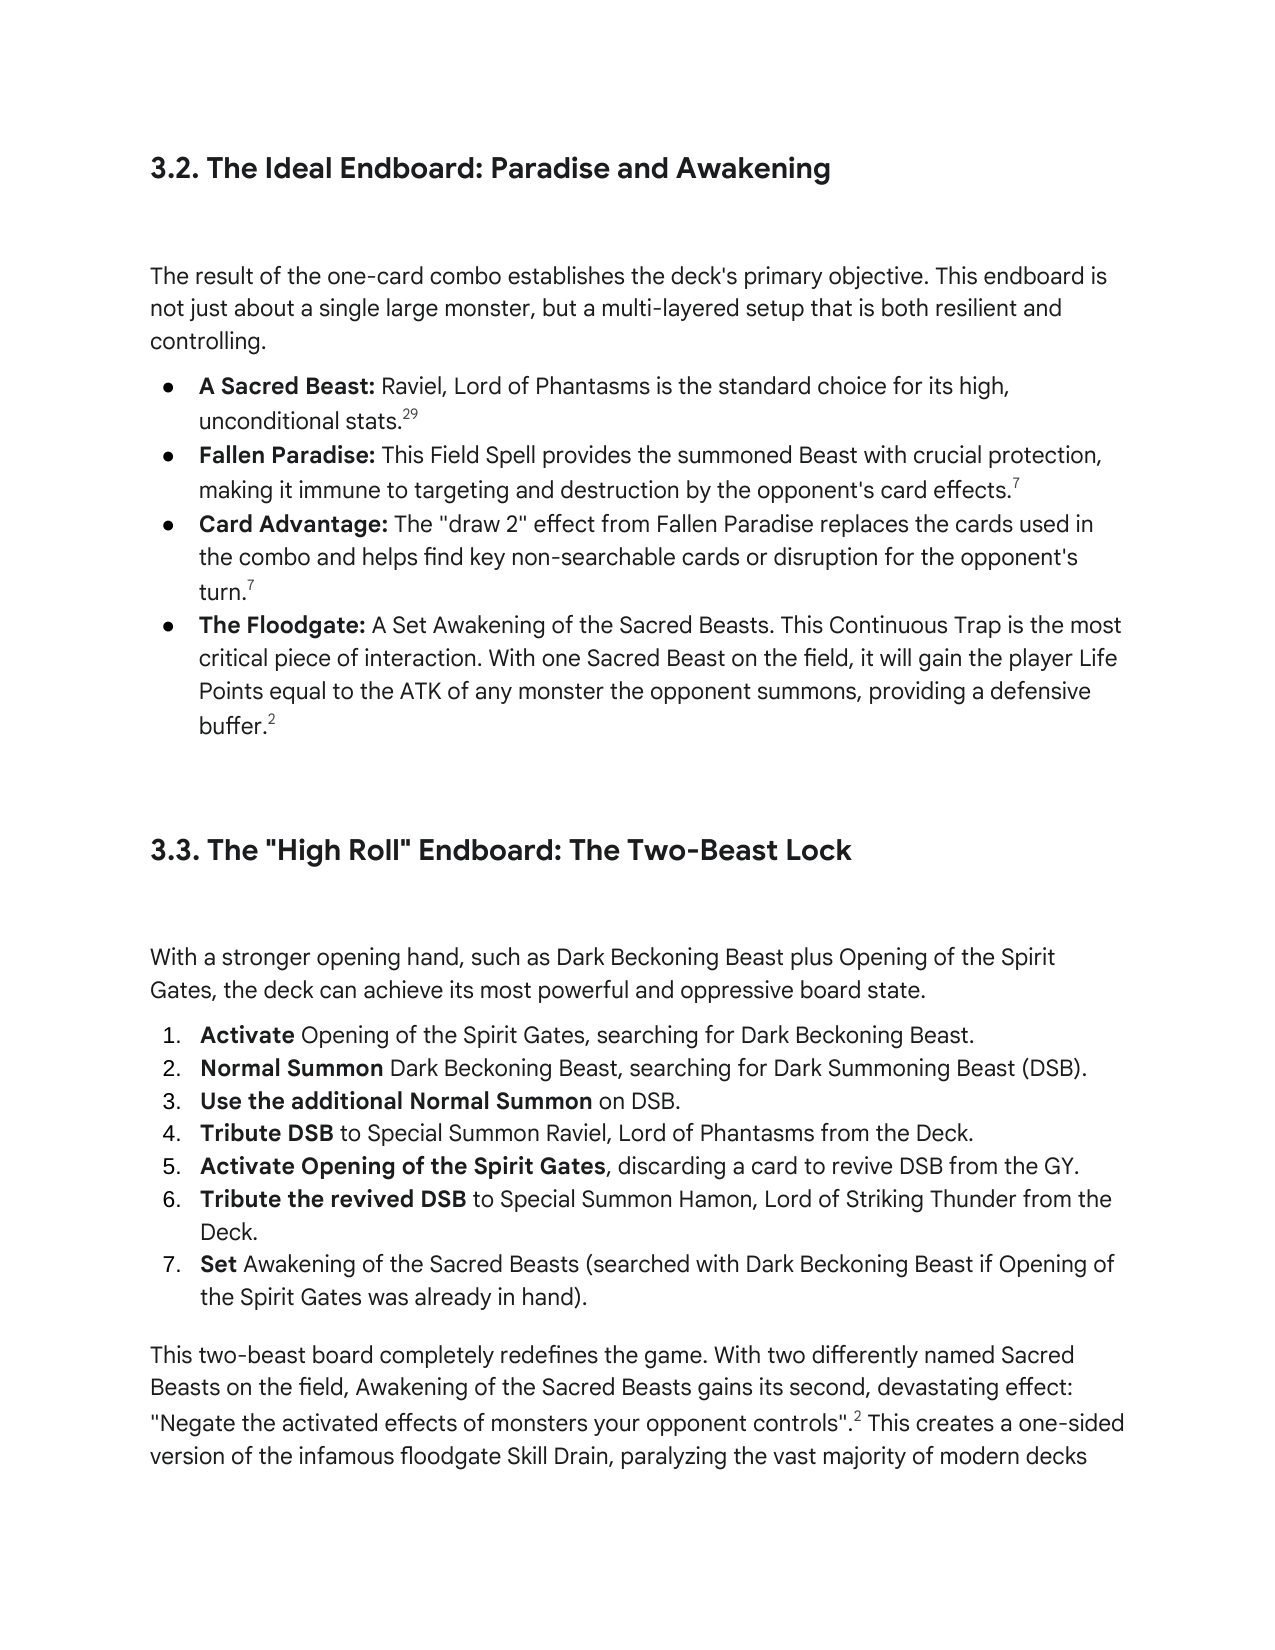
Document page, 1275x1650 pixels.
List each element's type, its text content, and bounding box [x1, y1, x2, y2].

list Set Awakening of the Sacred Beasts (searched with Dark Beckoning Beast if Opening of the Spirit Gates was already in hand). [162, 1251, 1125, 1312]
text The result of the one-card combo establishes the deck's primary objective. This endboard is not just about a single large monster, but a multi-layered setup that is both resilient and controlling. [150, 262, 1125, 356]
list Fallen Paradise: This Field Spell provides the summoned Beast with crucial protection, making it immune to targeting and destruction by the opponent's card effects.7 [161, 441, 1125, 506]
text With a stronger opening hand, such as Dark Beckoning Beast plus Opening of the Spirit Gates, the deck can achieve its most powerful and oppressive board state. [150, 944, 1125, 1005]
list Activate Opening of the Spirit Gates, discarding a card to revive DSB from the GY. [162, 1152, 1125, 1181]
list Card Advantage: The "draw 2" effect from Fallen Paradise replaces the cards used in the combo and helps find key non-searchable cards or disruption for the opponent's turn.7 [161, 510, 1125, 607]
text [150, 1341, 1125, 1471]
subtitle 3.2. The Ideal Endboard: Paradise and Awakening [150, 150, 1125, 187]
list Tribute the revived DSB to Special Summon Hamon, Lord of Striking Thunder from the Deck. [162, 1185, 1125, 1247]
list A Sacred Beast: Raviel, Lord of Phantasms is the standard choice for its high, unconditional stats.29 [161, 372, 1125, 437]
list The Floodgate: A Set Awakening of the Sacred Beasts. This Continuous Trap is the most critical piece of interaction. With one Sacred Beast on the field, it will gain the player Life Points equal to the ATK of any monster the opponent summons, providing a defensive buffer.2 [161, 612, 1125, 742]
list Activate Opening of the Spirit Gates, searching for Dark Beckoning Beast. [162, 1022, 1125, 1050]
list Normal Summon Dark Beckoning Beast, searching for Dark Summoning Beast (DSB). [162, 1054, 1125, 1083]
list Use the additional Normal Summon on DSB. [162, 1087, 1125, 1116]
subtitle 3.3. The "High Roll" Endboard: The Two-Beast Lock [150, 832, 1125, 868]
list Tribute DSB to Special Summon Raviel, Lord of Phantasms from the Deck. [162, 1120, 1125, 1148]
